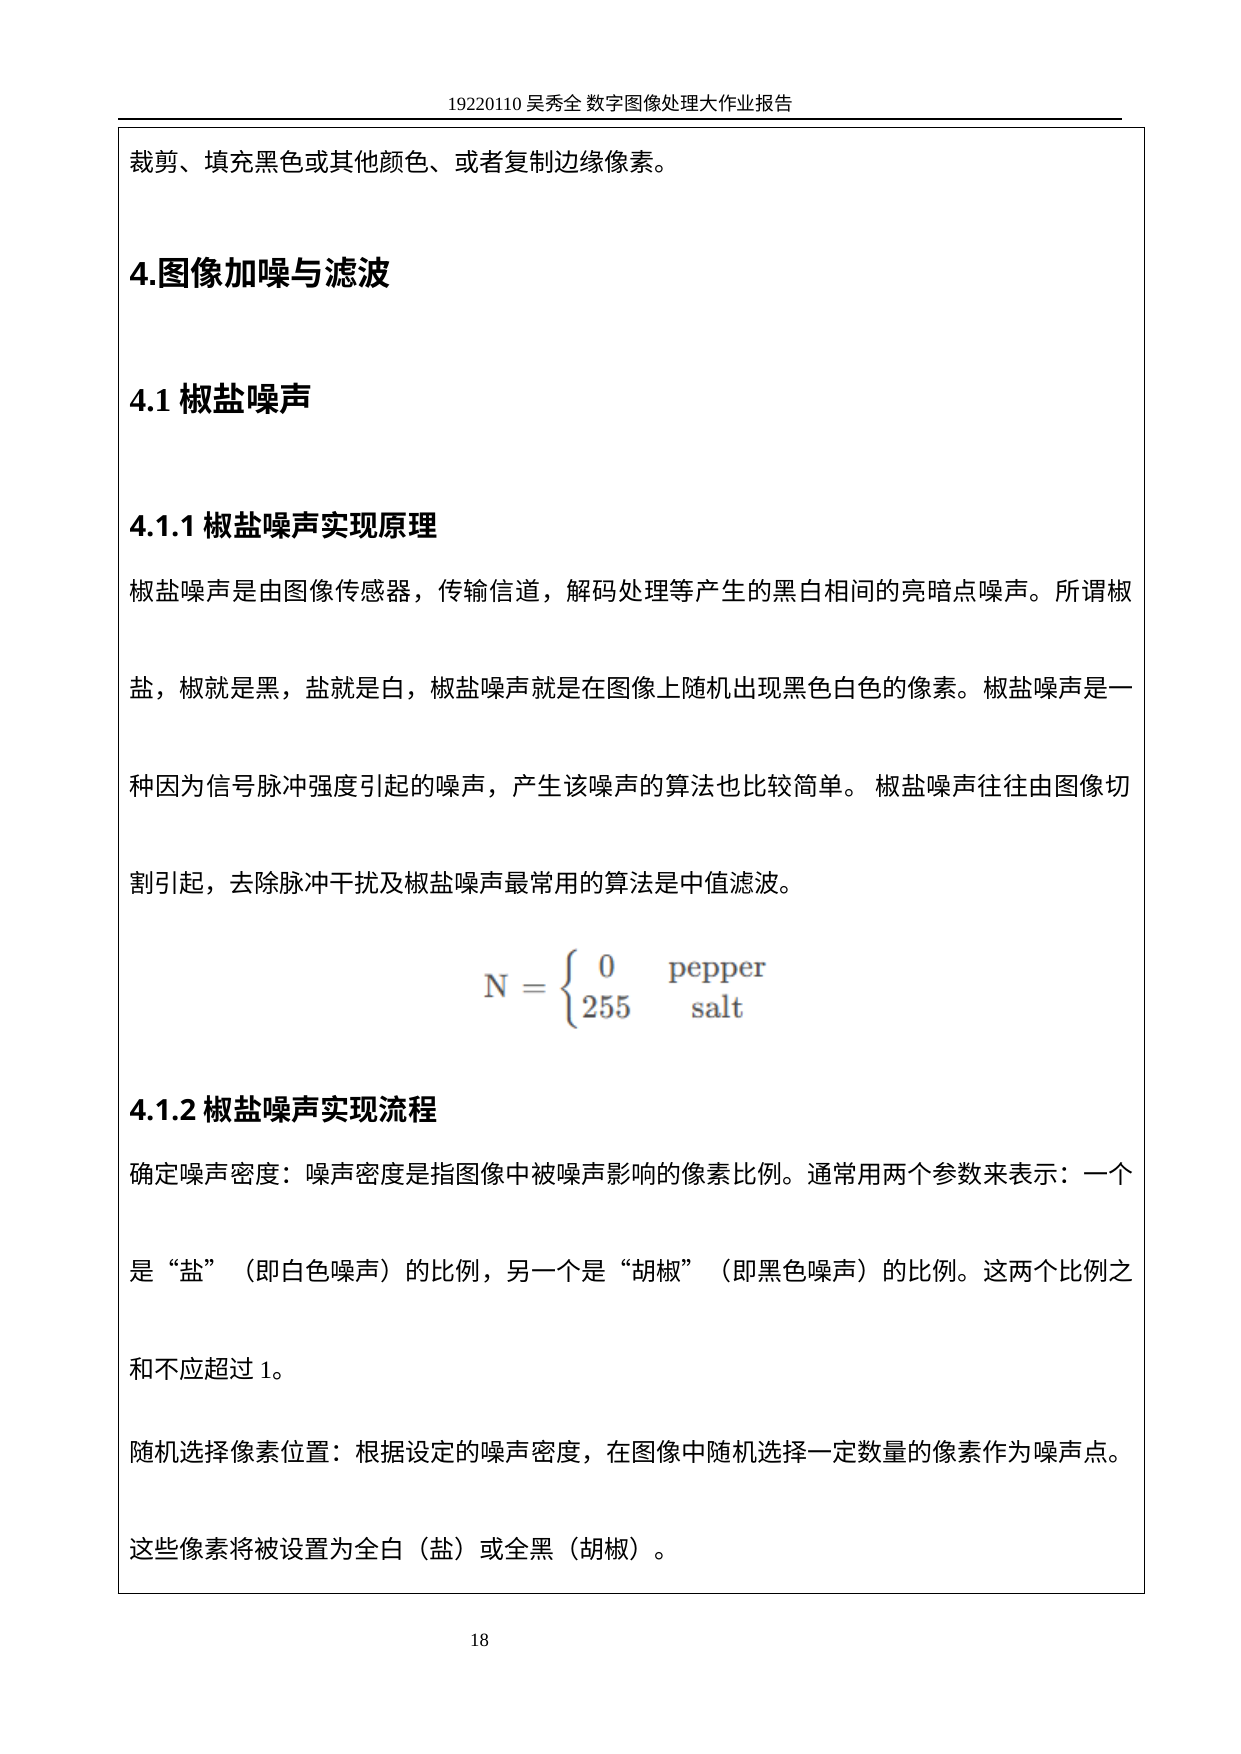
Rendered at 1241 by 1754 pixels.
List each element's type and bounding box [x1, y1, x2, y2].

picture [466, 932, 797, 1035]
table_header [119, 128, 1144, 1593]
